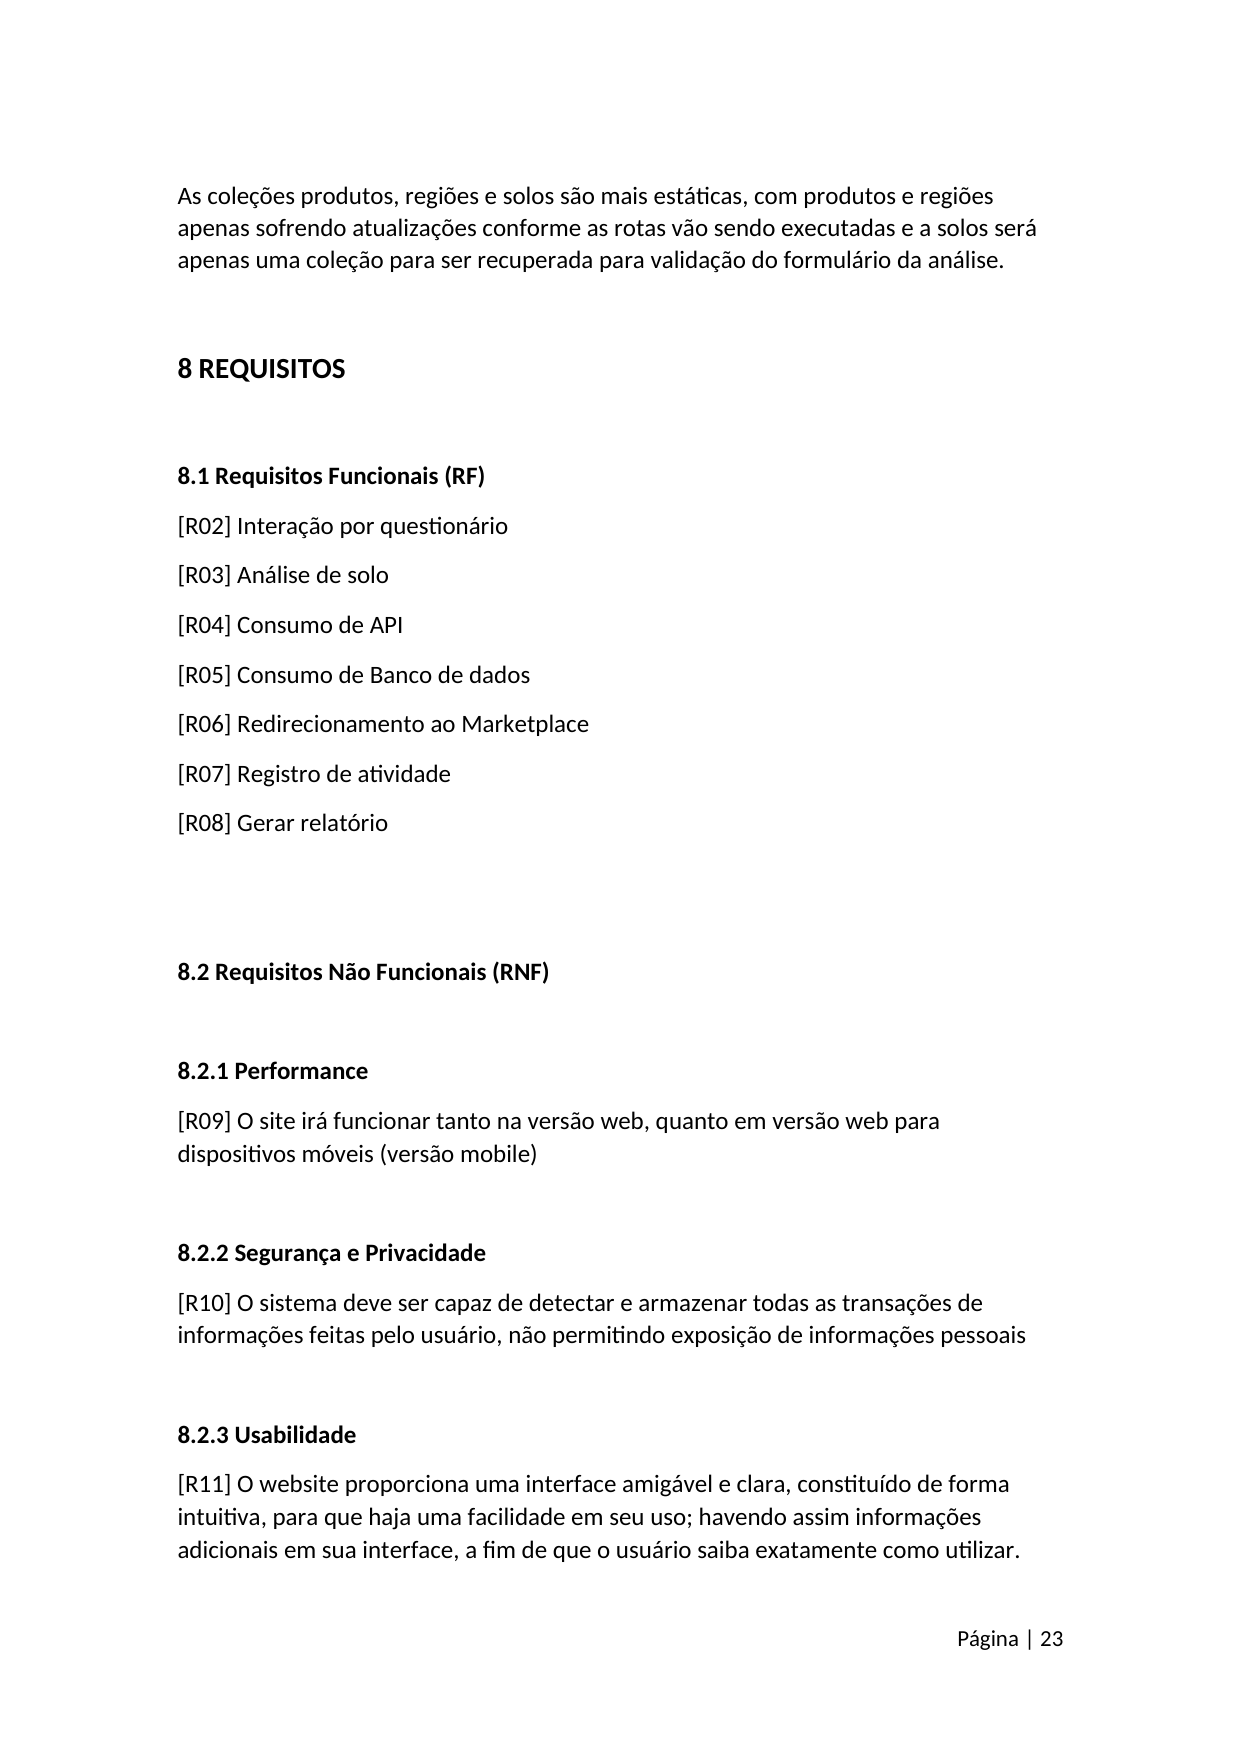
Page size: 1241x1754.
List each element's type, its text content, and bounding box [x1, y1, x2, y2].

text 8.2.3 Usabilidade [177, 1419, 1063, 1449]
text 8.2.1 Performance [177, 1056, 1063, 1086]
text 8 REQUISITOS [177, 350, 1063, 386]
text [R03] Análise de solo [177, 560, 1063, 590]
text [R07] Registro de atividade [177, 758, 1063, 788]
text [R05] Consumo de Banco de dados [177, 659, 1063, 689]
text [R04] Consumo de API [177, 609, 1063, 640]
text [R10] O sistema deve ser capaz de detectar e armazenar todas as transações de informações feitas pelo usuário, não permitindo exposição de informações pessoais [177, 1287, 1063, 1350]
text 8.1 Requisitos Funcionais (RF) [177, 461, 1063, 491]
text 8.2.2 Segurança e Privacidade [177, 1237, 1063, 1268]
text [R08] Gerar relatório [177, 808, 1063, 838]
text [R09] O site irá funcionar tanto na versão web, quanto em versão web para dispositivos móveis (versão mobile) [177, 1105, 1063, 1168]
text [R06] Redirecionamento ao Marketplace [177, 708, 1063, 739]
text 8.2 Requisitos Não Funcionais (RNF) [177, 956, 1063, 987]
text [R11] O website proporciona uma interface amigável e clara, constituído de forma intuitiva, para que haja uma facilidade em seu uso; havendo assim informações adicionais em sua interface, a fim de que o usuário saiba exatamente como utilizar. [177, 1468, 1063, 1565]
list As coleções produtos, regiões e solos são mais estáticas, com produtos e regiões apenas sofrendo atualizações conforme as rotas vão sendo executadas e a solos será apenas uma coleção para ser recuperada para validação do formulário da análise. [177, 180, 1063, 275]
text [R02] Interação por questionário [177, 510, 1063, 541]
